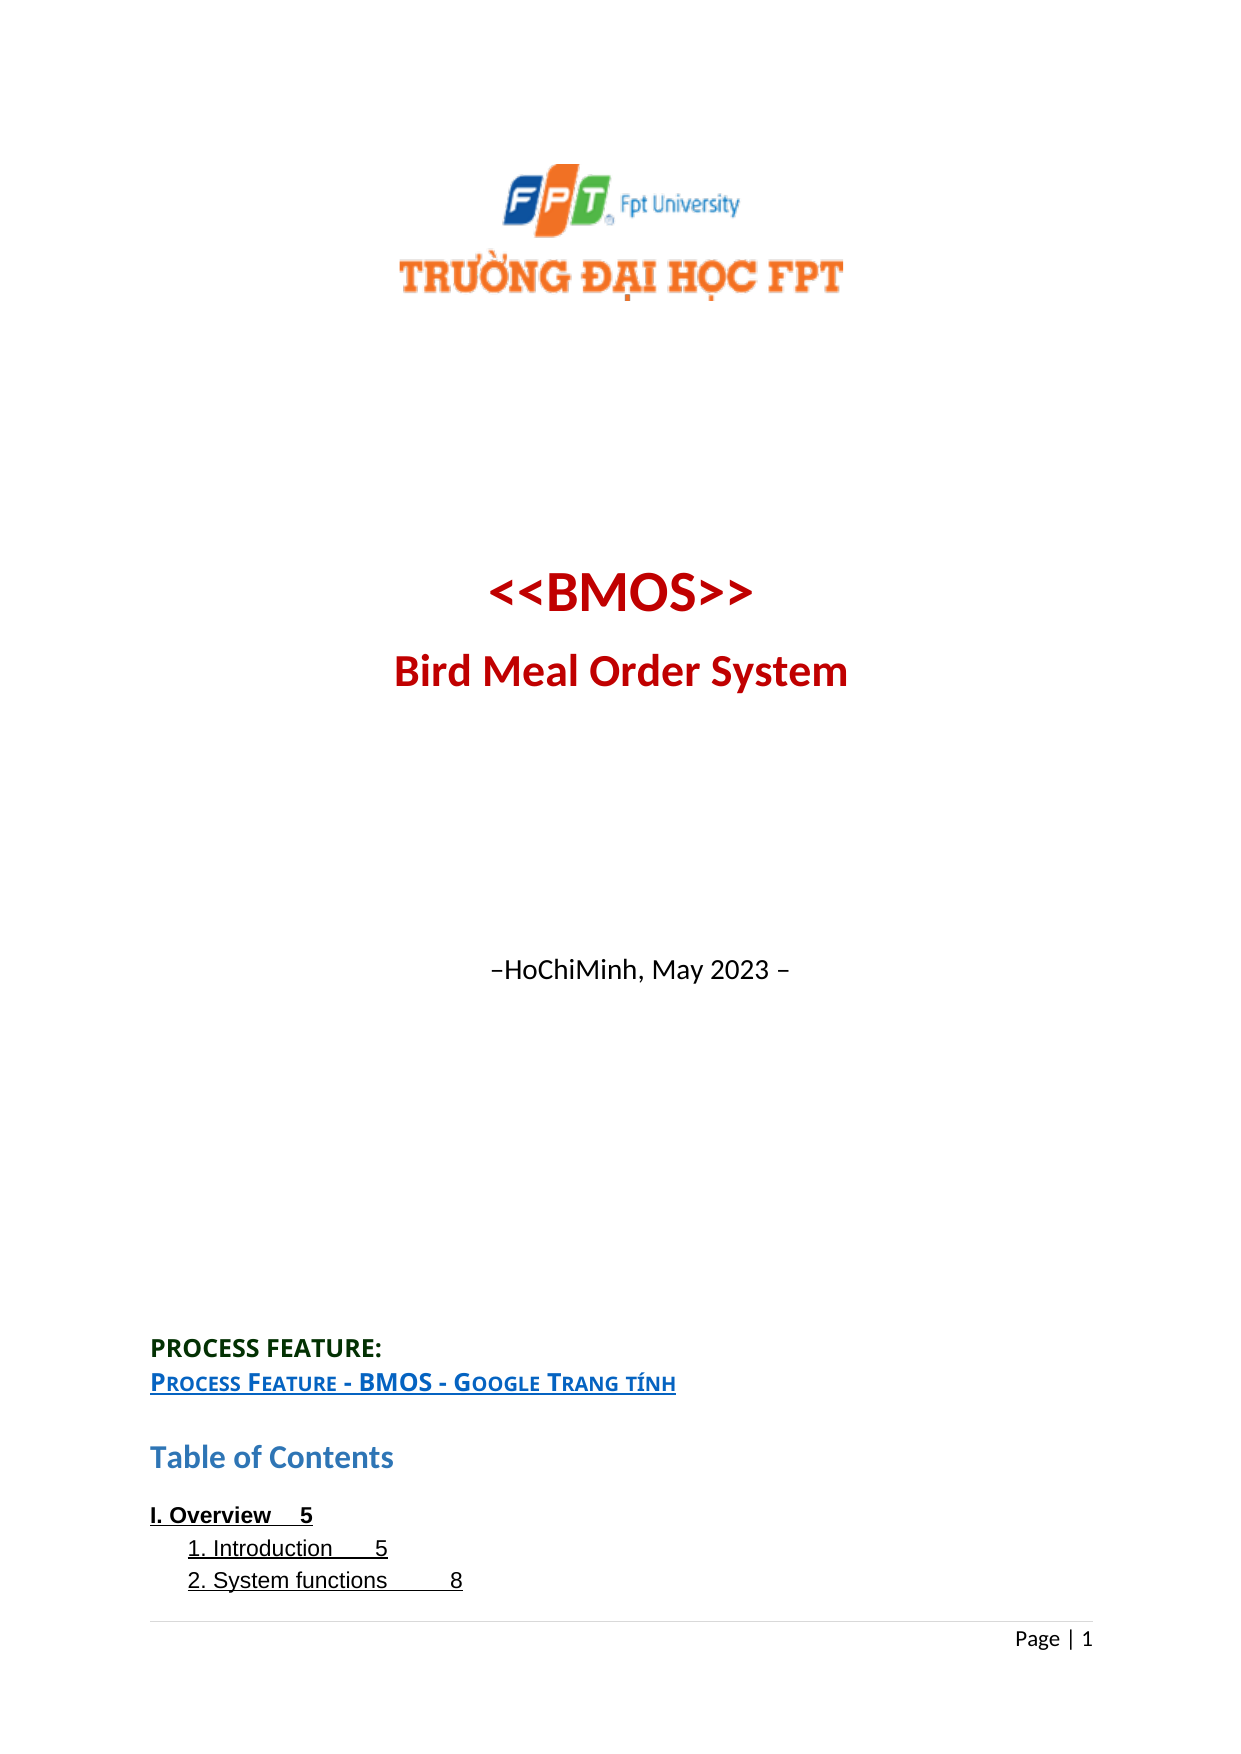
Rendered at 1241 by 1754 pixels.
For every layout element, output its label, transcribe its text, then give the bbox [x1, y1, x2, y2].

text I. Overview 5 [150, 1502, 1093, 1528]
text 1. Introduction 5 [187, 1534, 1093, 1561]
picture [399, 164, 844, 301]
text 2. System functions 8 [187, 1567, 1093, 1593]
text Table of Contents [150, 1436, 1093, 1477]
text Bird Meal Order System [150, 642, 1093, 698]
text <<BMOS>> [150, 554, 1093, 626]
text –HoChiMinh, May 2023 – [413, 951, 867, 987]
text PROCESS FEATURE: Process Feature - BMOS - Google Trang tính [150, 1331, 1093, 1399]
